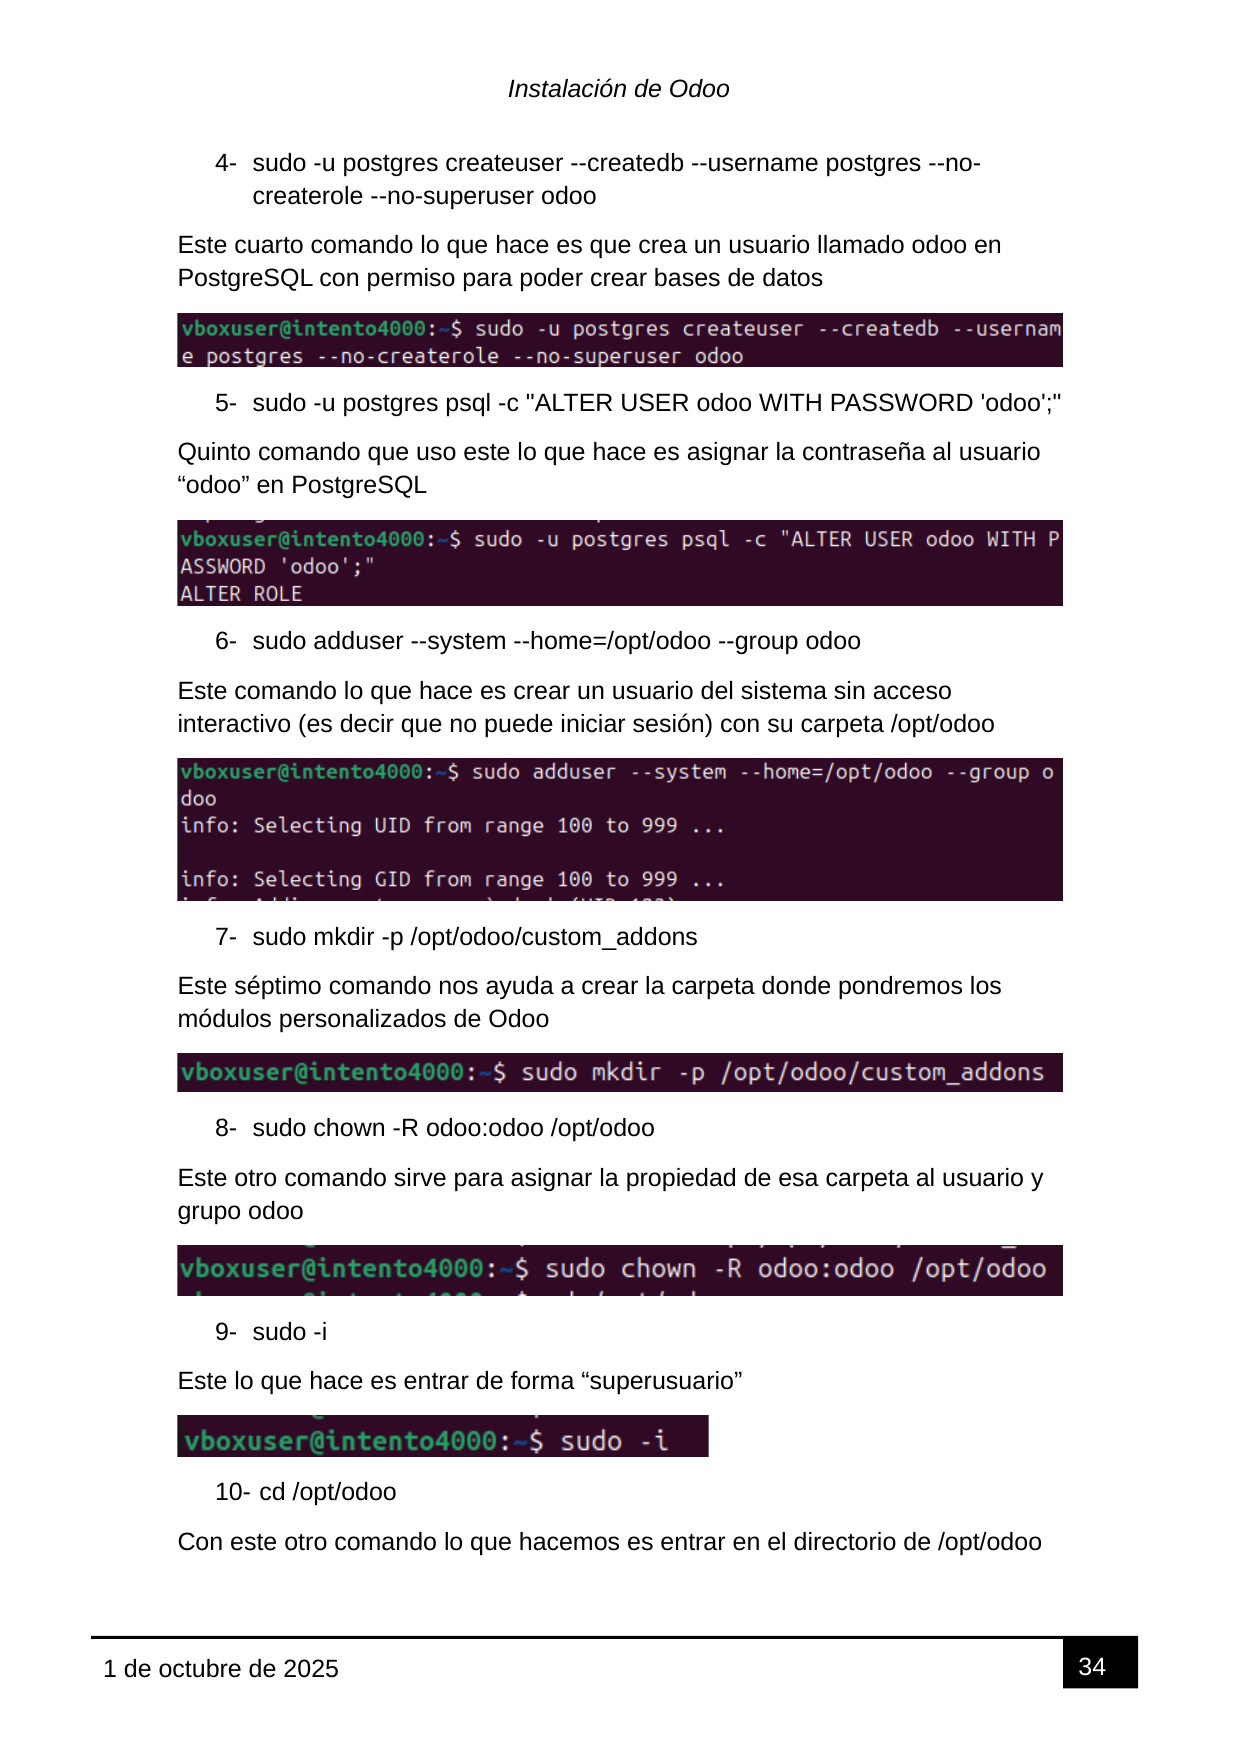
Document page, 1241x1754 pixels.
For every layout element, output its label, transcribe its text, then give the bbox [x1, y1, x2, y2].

text Con este otro comando lo que hacemos es entrar en el directorio de /opt/odoo [177, 1527, 1063, 1556]
list sudo -u postgres psql -c "ALTER USER odoo WITH PASSWORD 'odoo';" [215, 388, 1063, 416]
text Este lo que hace es entrar de forma “superusuario” [177, 1366, 1063, 1395]
text Este cuarto comando lo que hace es que crea un usuario llamado odoo en PostgreSQL con permiso para poder crear bases de datos [177, 230, 1063, 292]
list sudo adduser --system --home=/opt/odoo --group odoo [215, 626, 1063, 655]
picture [177, 1053, 1063, 1092]
picture [177, 1415, 709, 1457]
list sudo mkdir -p /opt/odoo/custom_addons [215, 921, 1063, 950]
list sudo -i [215, 1316, 1063, 1345]
picture [177, 1245, 1063, 1296]
picture [177, 758, 1063, 901]
list sudo chown -R odoo:odoo /opt/odoo [215, 1113, 1063, 1142]
picture [177, 520, 1063, 606]
picture [177, 313, 1063, 367]
text Este comando lo que hace es crear un usuario del sistema sin acceso interactivo (es decir que no puede iniciar sesión) con su carpeta /opt/odoo [177, 676, 1063, 738]
text Este otro comando sirve para asignar la propiedad de esa carpeta al usuario y grupo odoo [177, 1163, 1063, 1224]
list cd /opt/odoo [215, 1477, 1063, 1506]
text Este séptimo comando nos ayuda a crear la carpeta donde pondremos los módulos personalizados de Odoo [177, 971, 1063, 1033]
text Quinto comando que uso este lo que hace es asignar la contraseña al usuario “odoo” en PostgreSQL [177, 437, 1063, 499]
list sudo -u postgres createuser --createdb --username postgres --no-createrole --no-superuser odoo [215, 148, 1063, 209]
